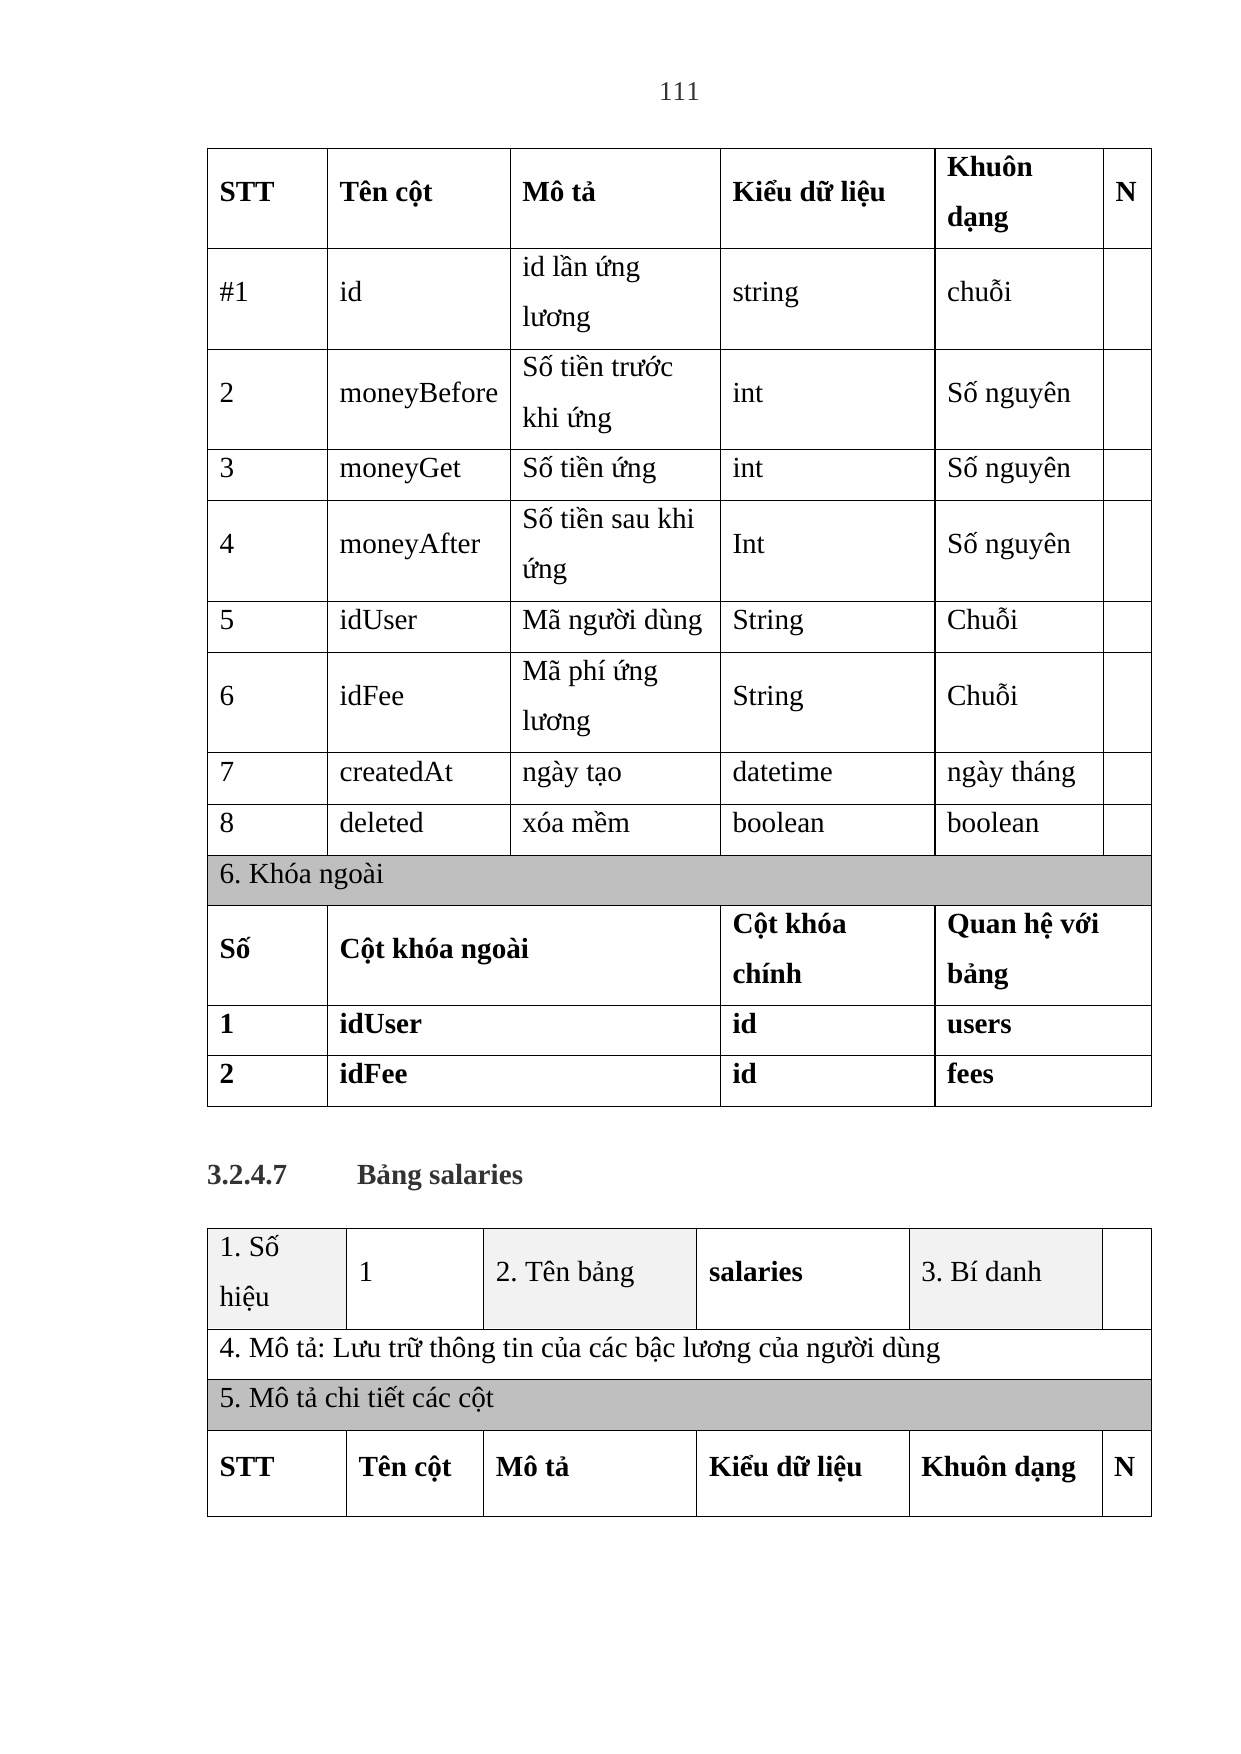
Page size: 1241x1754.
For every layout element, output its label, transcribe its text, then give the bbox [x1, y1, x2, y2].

table_cell Tên cột [347, 1431, 483, 1516]
table_cell Kiểu dữ liệu [721, 149, 934, 248]
table_cell boolean [721, 805, 934, 855]
table_cell 3 [208, 450, 327, 500]
table_cell idUser [328, 602, 510, 652]
table_cell boolean [936, 805, 1103, 855]
table_cell chuỗi [936, 249, 1103, 348]
table_header 1. Số hiệu [208, 1229, 346, 1328]
table_cell [1104, 249, 1151, 348]
table_cell int [721, 350, 934, 449]
table_cell 2 [208, 350, 327, 449]
table_cell [1104, 501, 1151, 601]
table_cell id lần ứng lương [511, 249, 720, 348]
table_cell moneyAfter [328, 501, 510, 601]
table_cell Chuỗi [936, 602, 1103, 652]
table_cell Mã người dùng [511, 602, 720, 652]
table_cell idFee [328, 653, 510, 752]
table_cell Khuôn dạng [936, 149, 1103, 248]
table_cell idUser [328, 1006, 720, 1055]
table_cell [1104, 805, 1151, 855]
table_header [1103, 1229, 1151, 1328]
subtitle Bảng salaries [207, 1157, 1152, 1190]
table_cell 4 [208, 501, 327, 601]
table_cell id [328, 249, 510, 348]
table_cell Số [208, 906, 327, 1005]
table_cell 8 [208, 805, 327, 855]
table_cell [1104, 350, 1151, 449]
table_cell deleted [328, 805, 510, 855]
table_cell moneyGet [328, 450, 510, 500]
table_cell id [721, 1006, 934, 1055]
table_cell string [721, 249, 934, 348]
table_cell 2 [208, 1056, 327, 1106]
table_header 2. Tên bảng [484, 1229, 696, 1328]
table_cell int [721, 450, 934, 500]
table_cell #1 [208, 249, 327, 348]
table_cell Số nguyên [936, 501, 1103, 601]
table_cell createdAt [328, 753, 510, 803]
table_cell [1104, 450, 1151, 500]
table_cell Mã phí ứng lương [511, 653, 720, 752]
table_cell String [721, 602, 934, 652]
table_cell Quan hệ với bảng [936, 906, 1151, 1005]
table_cell Số tiền trước khi ứng [511, 350, 720, 449]
table_cell Số nguyên [936, 350, 1103, 449]
table_cell Tên cột [328, 149, 510, 248]
table_header 1 [347, 1229, 483, 1328]
table_cell fees [936, 1056, 1151, 1106]
table_cell STT [208, 1431, 346, 1516]
table_cell 7 [208, 753, 327, 803]
table_cell STT [208, 149, 327, 248]
table_cell Mô tả [511, 149, 720, 248]
table_cell ngày tháng [936, 753, 1103, 803]
table_cell Kiểu dữ liệu [697, 1431, 909, 1516]
table_cell idFee [328, 1056, 720, 1106]
table_cell 6. Khóa ngoài [208, 856, 1151, 905]
table_cell Số nguyên [936, 450, 1103, 500]
table_cell Int [721, 501, 934, 601]
table_cell 1 [208, 1006, 327, 1055]
table_cell [1104, 602, 1151, 652]
table_cell [1104, 653, 1151, 752]
table_cell Cột khóa ngoài [328, 906, 720, 1005]
table_cell 6 [208, 653, 327, 752]
table_cell 5. Mô tả chi tiết các cột [208, 1380, 1151, 1430]
table_cell String [721, 653, 934, 752]
table_cell xóa mềm [511, 805, 720, 855]
table_cell Số tiền sau khi ứng [511, 501, 720, 601]
table_cell Cột khóa chính [721, 906, 934, 1005]
table_cell ngày tạo [511, 753, 720, 803]
table_cell Khuôn dạng [910, 1431, 1102, 1516]
table_header 3. Bí danh [910, 1229, 1102, 1328]
table_cell Chuỗi [936, 653, 1103, 752]
table_cell moneyBefore [328, 350, 510, 449]
table_header salaries [697, 1229, 909, 1328]
table_cell 4. Mô tả: Lưu trữ thông tin của các bậc lương của người dùng [208, 1330, 1151, 1379]
table_cell users [936, 1006, 1151, 1055]
table_cell 5 [208, 602, 327, 652]
table_cell [1104, 753, 1151, 803]
table_cell N [1103, 1431, 1151, 1516]
table_cell Số tiền ứng [511, 450, 720, 500]
table_cell Mô tả [484, 1431, 696, 1516]
table_cell id [721, 1056, 934, 1106]
table_cell N [1104, 149, 1151, 248]
table_cell datetime [721, 753, 934, 803]
